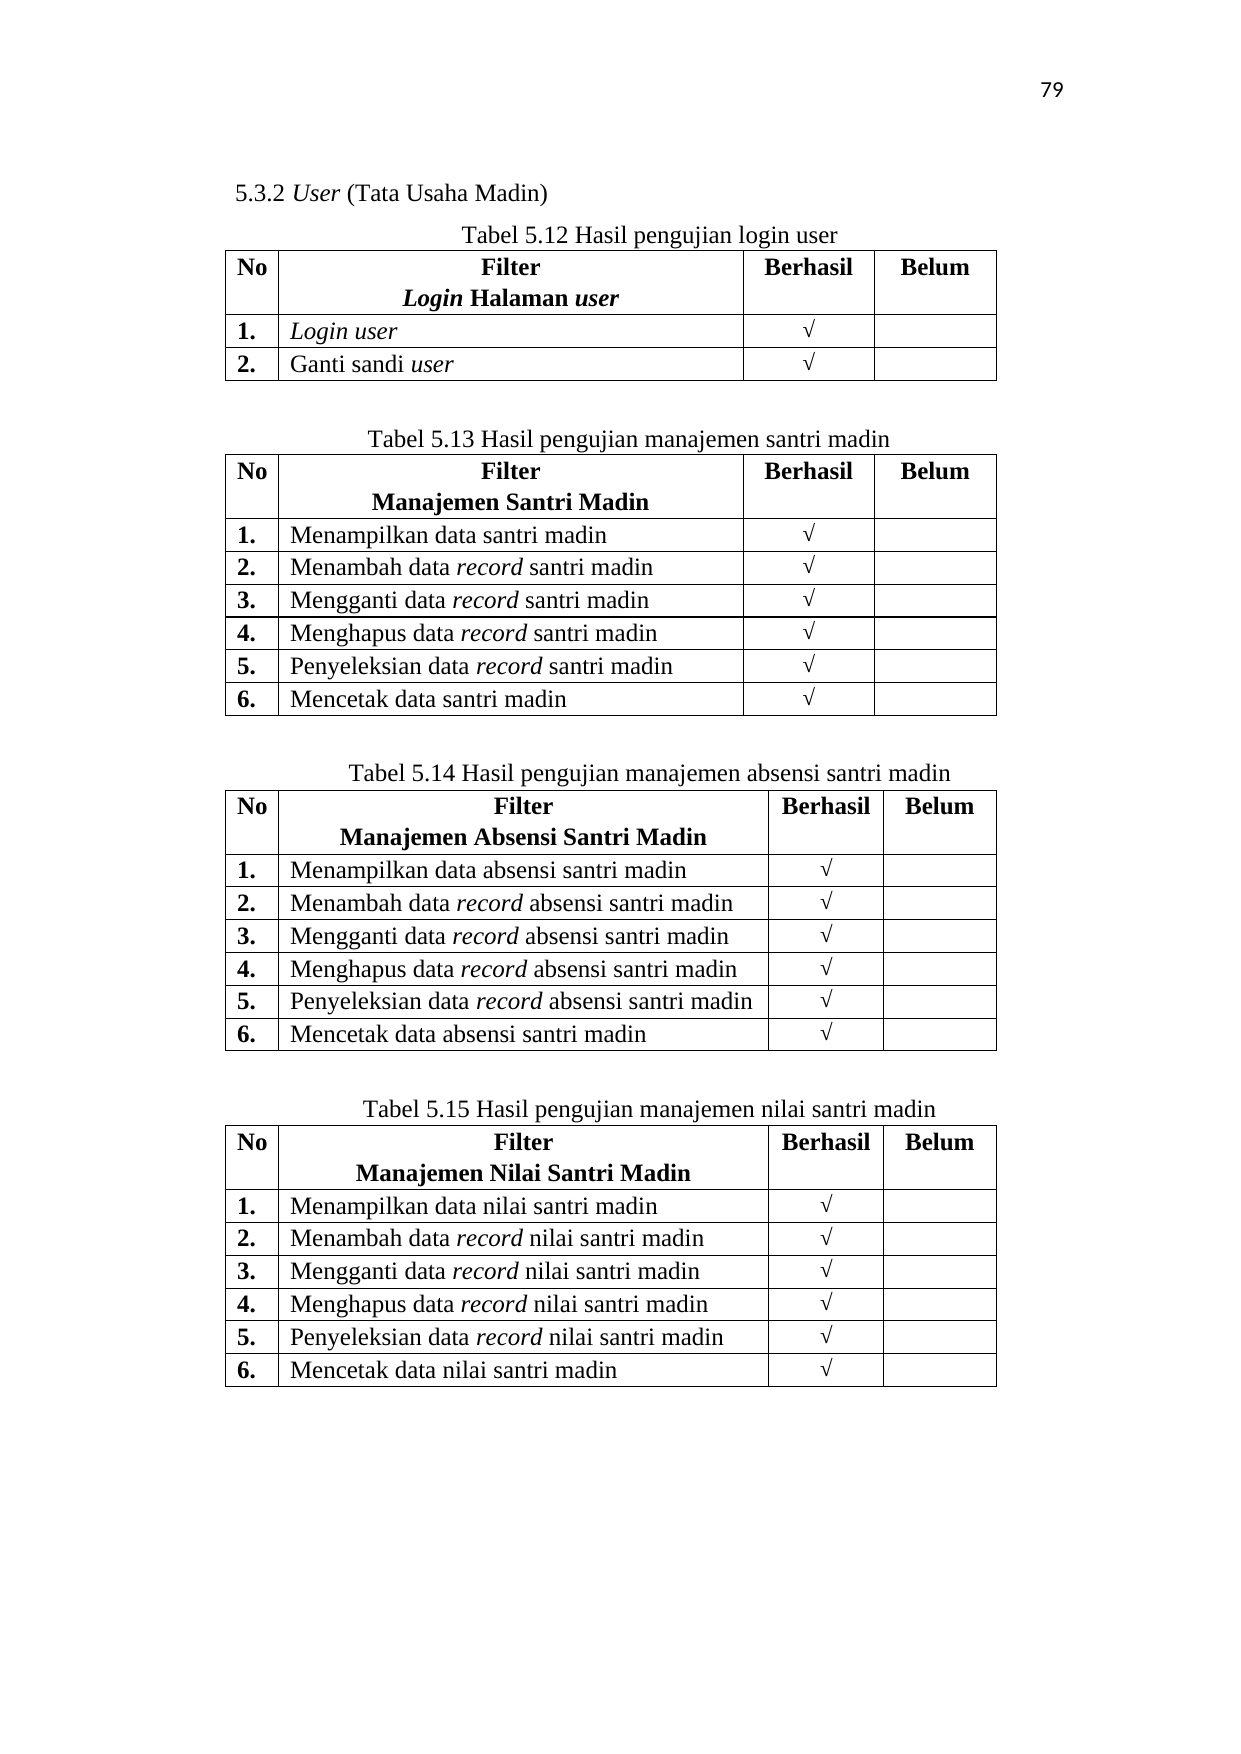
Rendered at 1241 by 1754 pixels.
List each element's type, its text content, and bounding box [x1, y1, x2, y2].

table_cell Ganti sandi user [279, 348, 743, 380]
table_cell √ [769, 887, 883, 919]
table_cell [875, 618, 996, 649]
table_cell Mengganti data record nilai santri madin [279, 1256, 768, 1287]
table_cell √ [744, 618, 874, 649]
table_cell Menambah data record absensi santri madin [279, 887, 768, 919]
table_cell [875, 585, 996, 616]
table_cell 3. [226, 920, 278, 952]
table_cell √ [769, 1223, 883, 1254]
table_cell √ [769, 1190, 883, 1222]
table_cell Login user [279, 315, 743, 347]
table_cell 1. [226, 1190, 278, 1222]
table_cell 4. [226, 953, 278, 985]
table_cell √ [769, 1289, 883, 1320]
table_cell [884, 920, 996, 952]
table_cell [884, 1256, 996, 1287]
table_cell √ [769, 920, 883, 952]
table_cell Mengganti data record absensi santri madin [279, 920, 768, 952]
table_cell 1. [226, 855, 278, 886]
table_cell [884, 887, 996, 919]
table_cell 2. [226, 348, 278, 380]
table_cell [884, 1354, 996, 1386]
table_cell √ [744, 585, 874, 616]
table_cell 4. [226, 1289, 278, 1320]
table_cell Menambah data record nilai santri madin [279, 1223, 768, 1254]
table_cell 3. [226, 1256, 278, 1287]
table_header Berhasil [769, 1126, 883, 1189]
table_cell √ [744, 683, 874, 715]
table_cell √ [744, 315, 874, 347]
table_header Belum [884, 791, 996, 853]
table_cell 4. [226, 618, 278, 649]
table_cell Mencetak data nilai santri madin [279, 1354, 768, 1386]
table_cell Penyeleksian data record absensi santri madin [279, 986, 768, 1017]
table_cell [875, 348, 996, 380]
table_header No [226, 251, 278, 314]
table_cell Penyeleksian data record santri madin [279, 650, 743, 682]
table_header Belum [875, 455, 996, 518]
table_cell Menampilkan data absensi santri madin [279, 855, 768, 886]
text Tabel 5.15 Hasil pengujian manajemen nilai santri madin [236, 1094, 936, 1123]
table_cell Mengganti data record santri madin [279, 585, 743, 616]
table_header Filter Manajemen Nilai Santri Madin [279, 1126, 768, 1189]
table_header No [226, 455, 278, 518]
table_header No [226, 791, 278, 853]
table_cell Menampilkan data nilai santri madin [279, 1190, 768, 1222]
table_cell 5. [226, 650, 278, 682]
subtitle 5.3.2 User (Tata Usaha Madin) [235, 178, 1057, 206]
table_cell [875, 552, 996, 583]
table_cell √ [744, 348, 874, 380]
table_cell √ [744, 519, 874, 551]
table_cell √ [769, 1354, 883, 1386]
table_cell 1. [226, 519, 278, 551]
table_cell Menghapus data record absensi santri madin [279, 953, 768, 985]
table_cell 6. [226, 1019, 278, 1050]
table_cell [875, 315, 996, 347]
text Tabel 5.14 Hasil pengujian manajemen absensi santri madin [236, 758, 951, 787]
table_cell Penyeleksian data record nilai santri madin [279, 1321, 768, 1353]
table_cell √ [744, 552, 874, 583]
table_cell [875, 519, 996, 551]
table_cell √ [769, 986, 883, 1017]
table_cell 3. [226, 585, 278, 616]
text Tabel 5.13 Hasil pengujian manajemen santri madin [367, 424, 1057, 453]
table_cell √ [769, 1321, 883, 1353]
table_header Berhasil [744, 251, 874, 314]
table_cell √ [769, 1256, 883, 1287]
table_header Filter Manajemen Absensi Santri Madin [279, 791, 768, 853]
table_cell √ [769, 855, 883, 886]
table_cell [884, 1289, 996, 1320]
table_cell Menghapus data record santri madin [279, 618, 743, 649]
table_cell √ [744, 650, 874, 682]
table_cell [884, 1190, 996, 1222]
table_cell √ [769, 1019, 883, 1050]
table_cell [884, 1019, 996, 1050]
table_cell 5. [226, 986, 278, 1017]
table_cell [884, 1321, 996, 1353]
table_cell 2. [226, 552, 278, 583]
table_header Berhasil [769, 791, 883, 853]
table_cell Mencetak data absensi santri madin [279, 1019, 768, 1050]
table_header No [226, 1126, 278, 1189]
table_cell Menambah data record santri madin [279, 552, 743, 583]
table_cell 2. [226, 887, 278, 919]
table_header Berhasil [744, 455, 874, 518]
table_cell [884, 986, 996, 1017]
table_cell 5. [226, 1321, 278, 1353]
table_cell Menghapus data record nilai santri madin [279, 1289, 768, 1320]
table_cell Mencetak data santri madin [279, 683, 743, 715]
table_cell 2. [226, 1223, 278, 1254]
text Tabel 5.12 Hasil pengujian login user [461, 220, 1057, 249]
table_cell √ [769, 953, 883, 985]
table_cell [884, 1223, 996, 1254]
table_header Belum [884, 1126, 996, 1189]
table_cell 1. [226, 315, 278, 347]
table_cell [884, 953, 996, 985]
table_header Filter Login Halaman user [279, 251, 743, 314]
table_header Filter Manajemen Santri Madin [279, 455, 743, 518]
table_cell [875, 650, 996, 682]
table_cell 6. [226, 1354, 278, 1386]
table_cell 6. [226, 683, 278, 715]
table_cell [884, 855, 996, 886]
table_header Belum [875, 251, 996, 314]
table_cell Menampilkan data santri madin [279, 519, 743, 551]
table_cell [875, 683, 996, 715]
